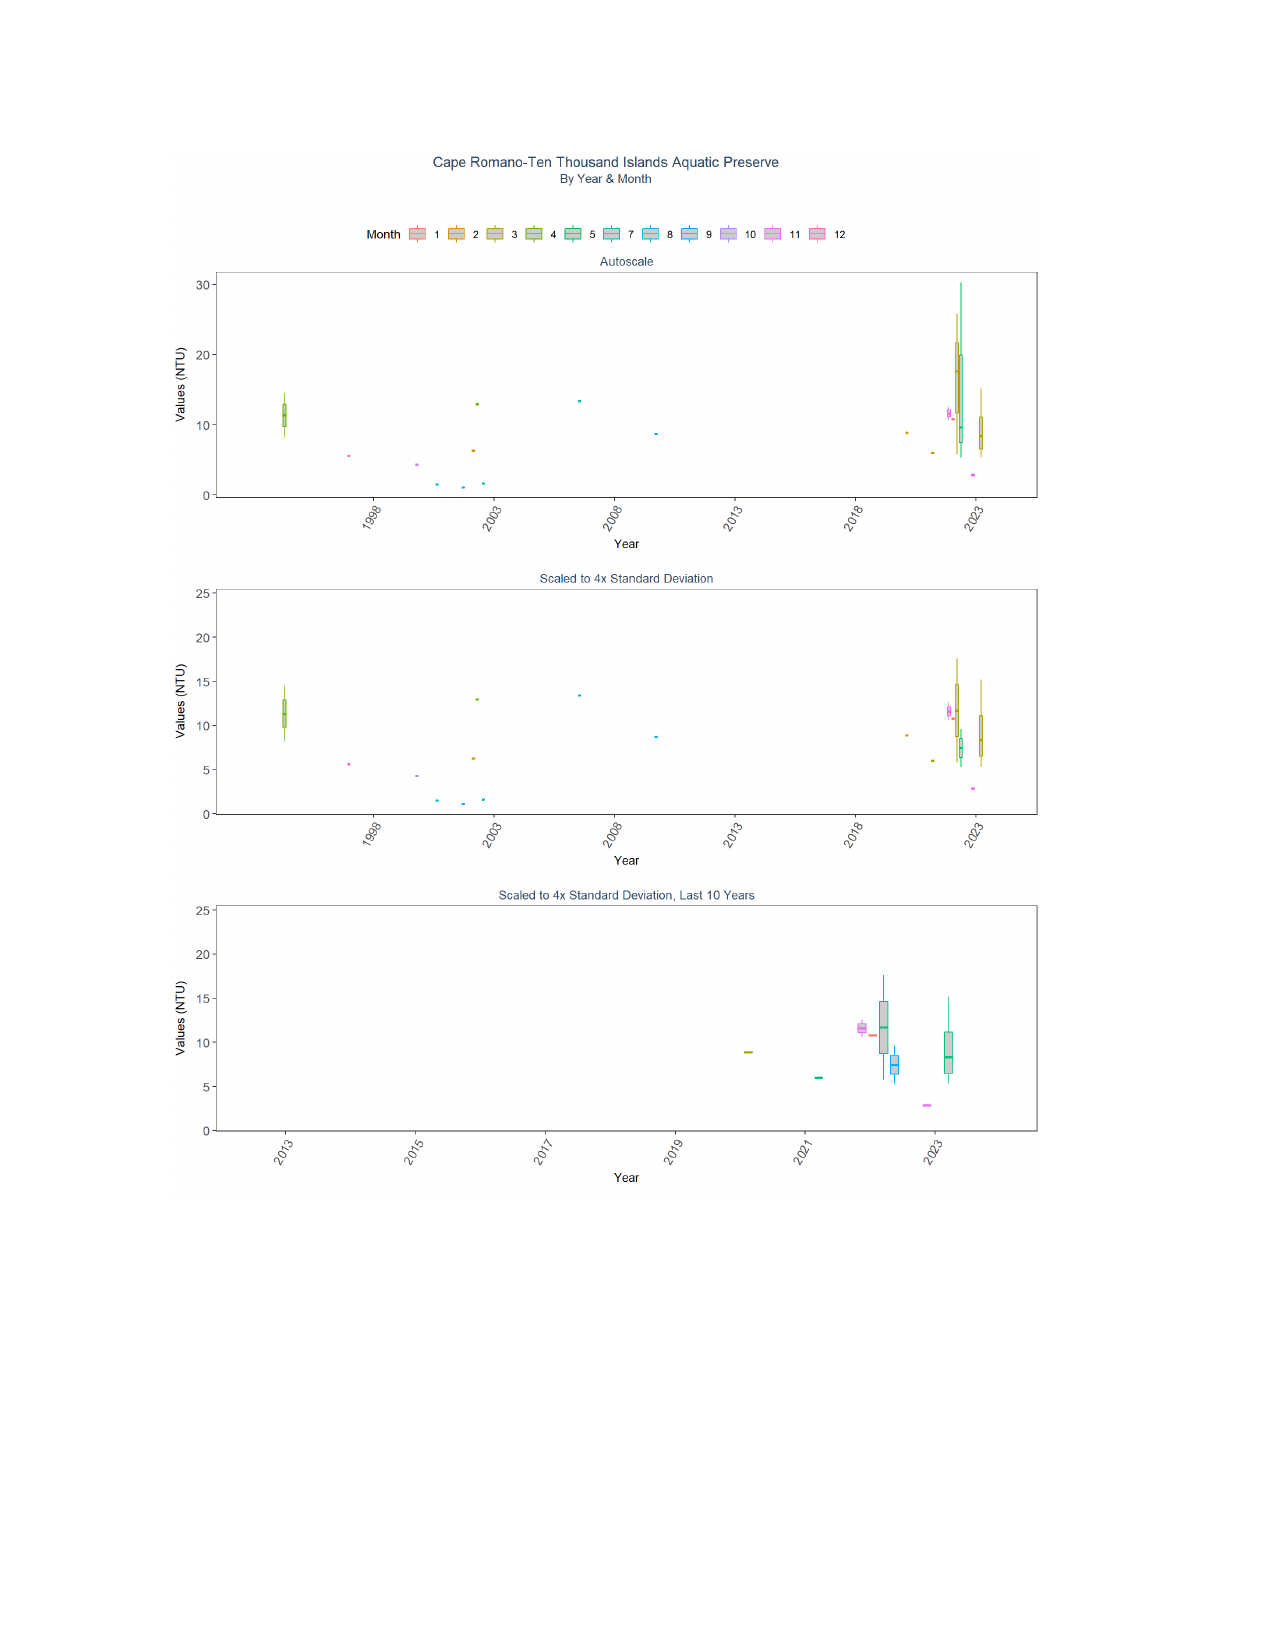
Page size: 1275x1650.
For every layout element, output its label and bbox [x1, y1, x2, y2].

picture [168, 150, 1044, 1200]
